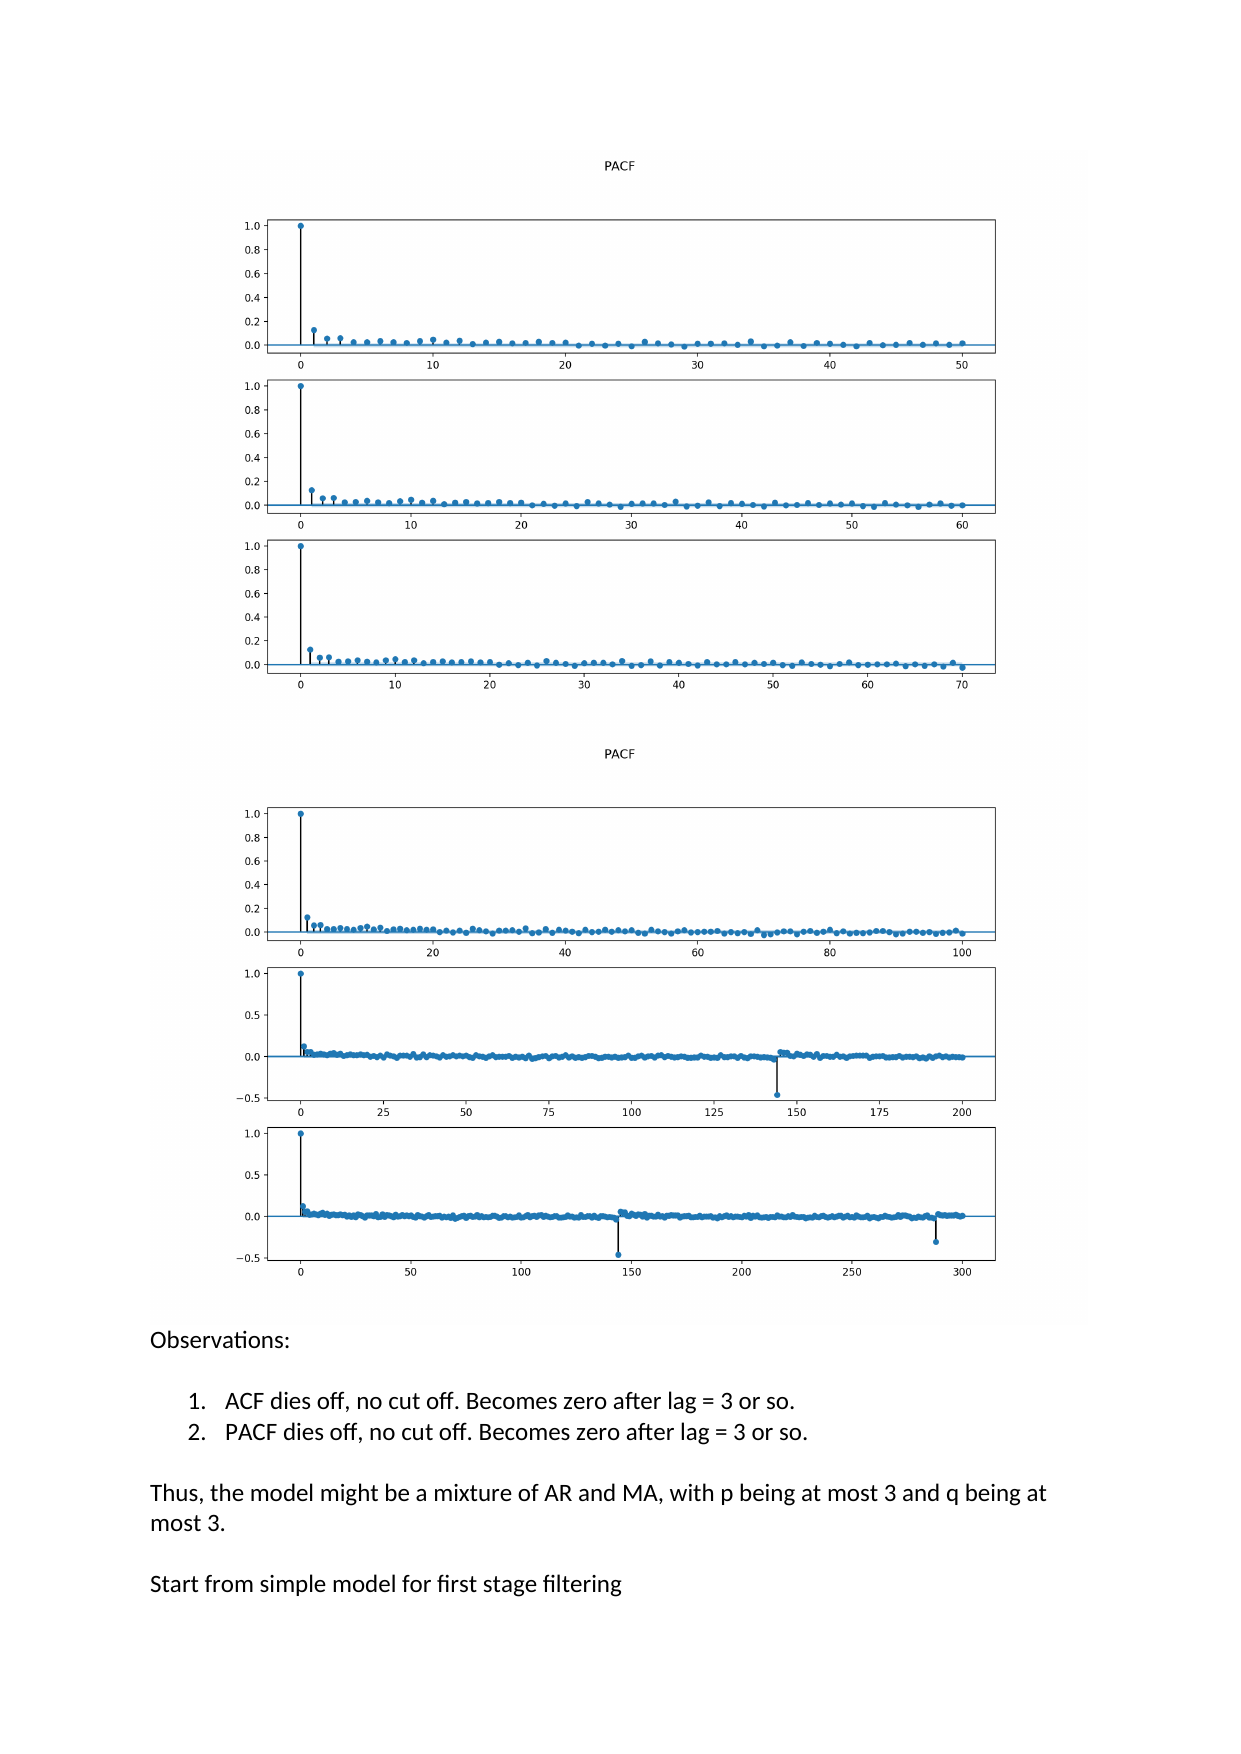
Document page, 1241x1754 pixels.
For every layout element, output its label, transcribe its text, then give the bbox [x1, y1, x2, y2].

text Thus, the model might be a mixture of AR and MA, with p being at most 3 and q being at most 3. [150, 1477, 1090, 1538]
list PACF dies off, no cut off. Becomes zero after lag = 3 or so. [187, 1416, 1090, 1446]
picture [150, 150, 1089, 1325]
list ACF dies off, no cut off. Becomes zero after lag = 3 or so. [187, 1385, 1090, 1416]
text Start from simple model for first stage filtering [150, 1568, 1090, 1599]
text Observations: [150, 1324, 1090, 1355]
